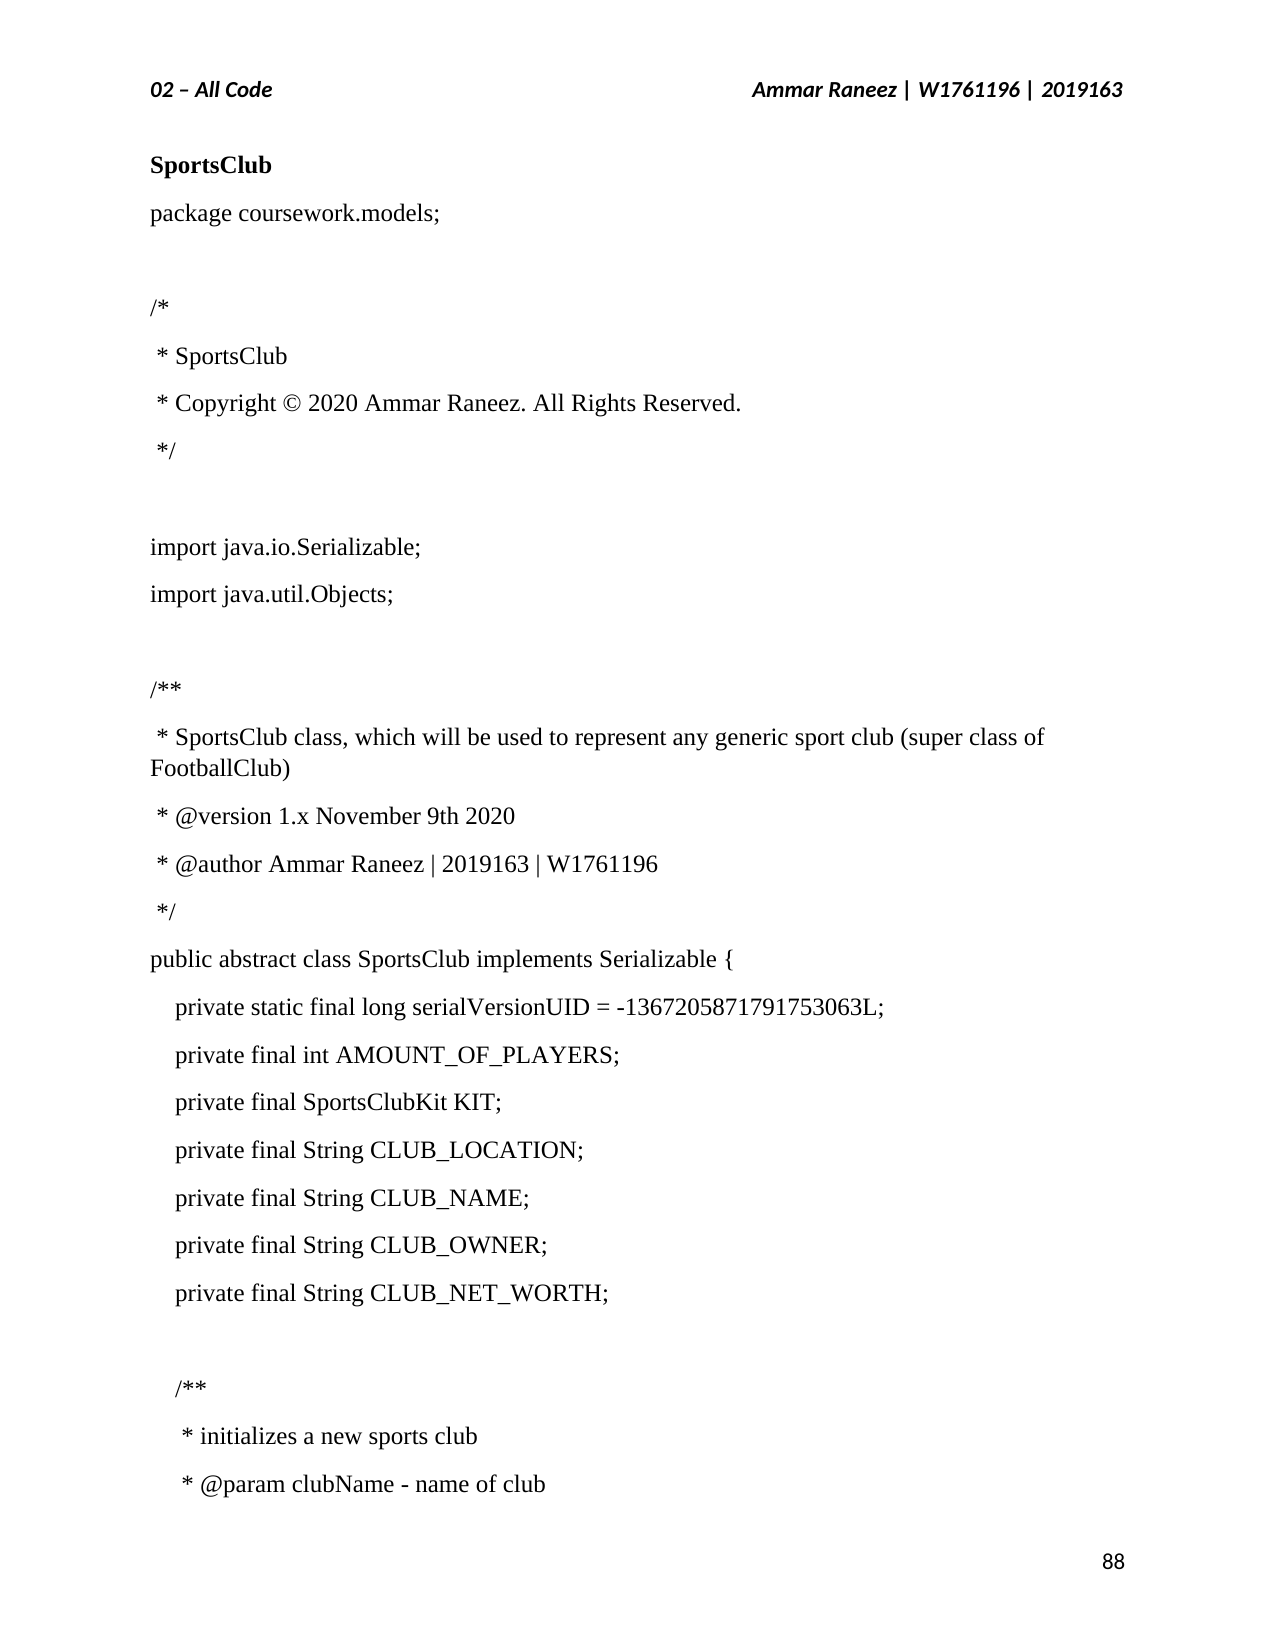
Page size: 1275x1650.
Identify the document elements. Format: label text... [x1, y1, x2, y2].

text private final String CLUB_NET_WORTH; [150, 1278, 1125, 1307]
text private final String CLUB_OWNER; [150, 1231, 1125, 1259]
text */ [150, 436, 1125, 465]
text * initializes a new sports club [150, 1421, 1125, 1450]
text private final String CLUB_NAME; [150, 1183, 1125, 1212]
text /** [150, 675, 1125, 703]
text * @param clubName - name of club [150, 1469, 1125, 1498]
text * SportsClub [150, 341, 1125, 369]
text * @author Ammar Raneez | 2019163 | W1761196 [150, 849, 1125, 878]
text /* [150, 293, 1125, 322]
text */ [150, 897, 1125, 925]
text package coursework.models; [150, 198, 1125, 226]
text private final String CLUB_LOCATION; [150, 1135, 1125, 1164]
text * SportsClub class, which will be used to represent any generic sport club (super class of FootballClub) [150, 722, 1125, 782]
text public abstract class SportsClub implements Serializable { [150, 944, 1125, 973]
text /** [150, 1374, 1125, 1402]
text private static final long serialVersionUID = -1367205871791753063L; [150, 992, 1125, 1021]
text import java.io.Serializable; [150, 532, 1125, 560]
text * Copyright © 2020 Ammar Raneez. All Rights Reserved. [150, 388, 1125, 417]
text private final int AMOUNT_OF_PLAYERS; [150, 1040, 1125, 1068]
text import java.util.Objects; [150, 579, 1125, 608]
text private final SportsClubKit KIT; [150, 1087, 1125, 1116]
text SportsClub [150, 150, 1125, 179]
text * @version 1.x November 9th 2020 [150, 801, 1125, 830]
